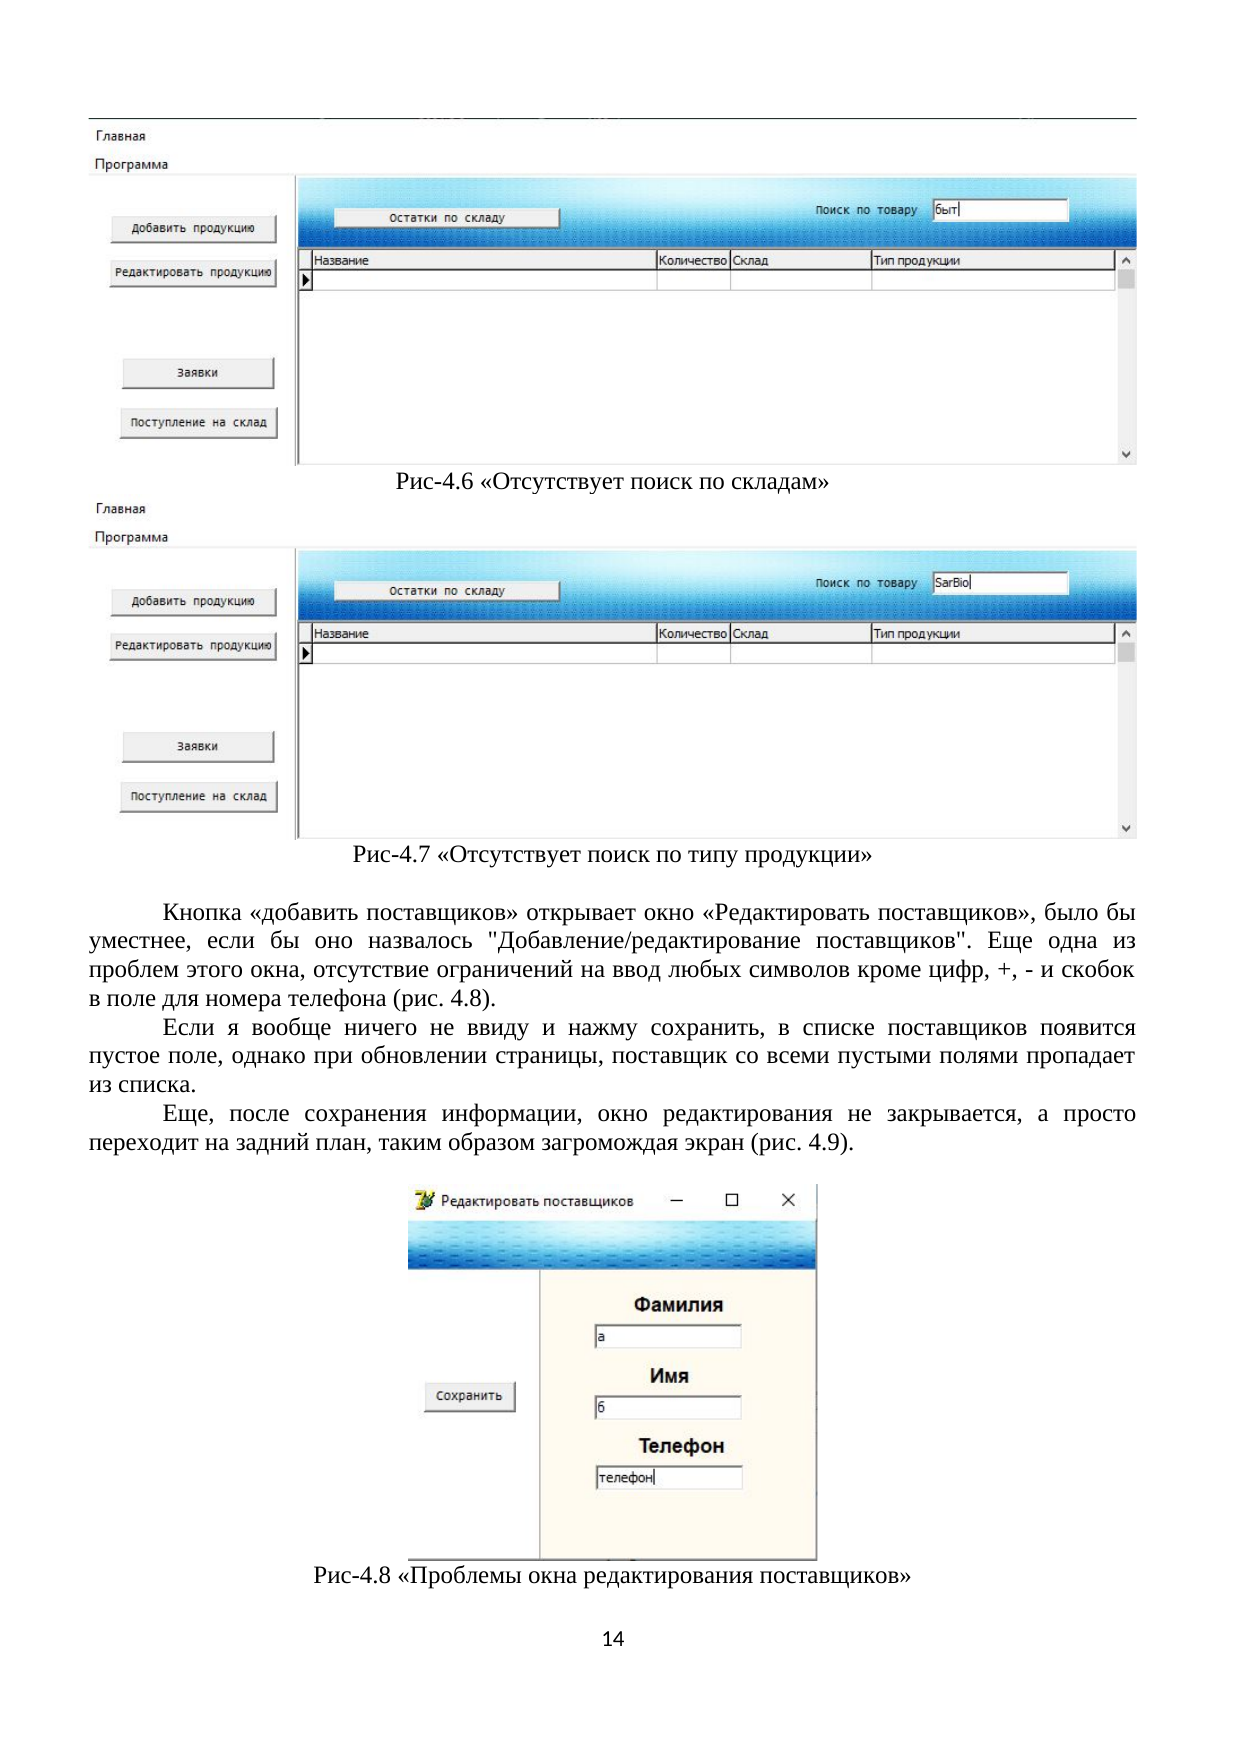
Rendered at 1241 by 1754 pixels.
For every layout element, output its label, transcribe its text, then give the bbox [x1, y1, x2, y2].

text Рис-4.6 «Отсутствует поиск по складам» [88, 466, 1137, 494]
text Кнопка «добавить поставщиков» открывает окно «Редактировать поставщиков», было бы уместнее, если бы оно назвалось "Добавление/редактирование поставщиков". Еще одна из проблем этого окна, отсутствие ограничений на ввод любых символов кроме цифр, +, - и скобок в поле для номера телефона (рис. 4.8). [88, 897, 1137, 1012]
text Рис-4.7 «Отсутствует поиск по типу продукции» [88, 840, 1137, 868]
picture [88, 118, 1137, 466]
text Если я вообще ничего не ввиду и нажму сохранить, в списке поставщиков появится пустое поле, однако при обновлении страницы, поставщик со всеми пустыми полями пропадает из списка. [88, 1012, 1137, 1098]
picture [408, 1184, 818, 1561]
text Рис-4.8 «Проблемы окна редактирования поставщиков» [88, 1561, 1137, 1589]
picture [88, 494, 1137, 840]
text Еще, после сохранения информации, окно редактирования не закрывается, а просто переходит на задний план, таким образом загромождая экран (рис. 4.9). [88, 1098, 1137, 1156]
